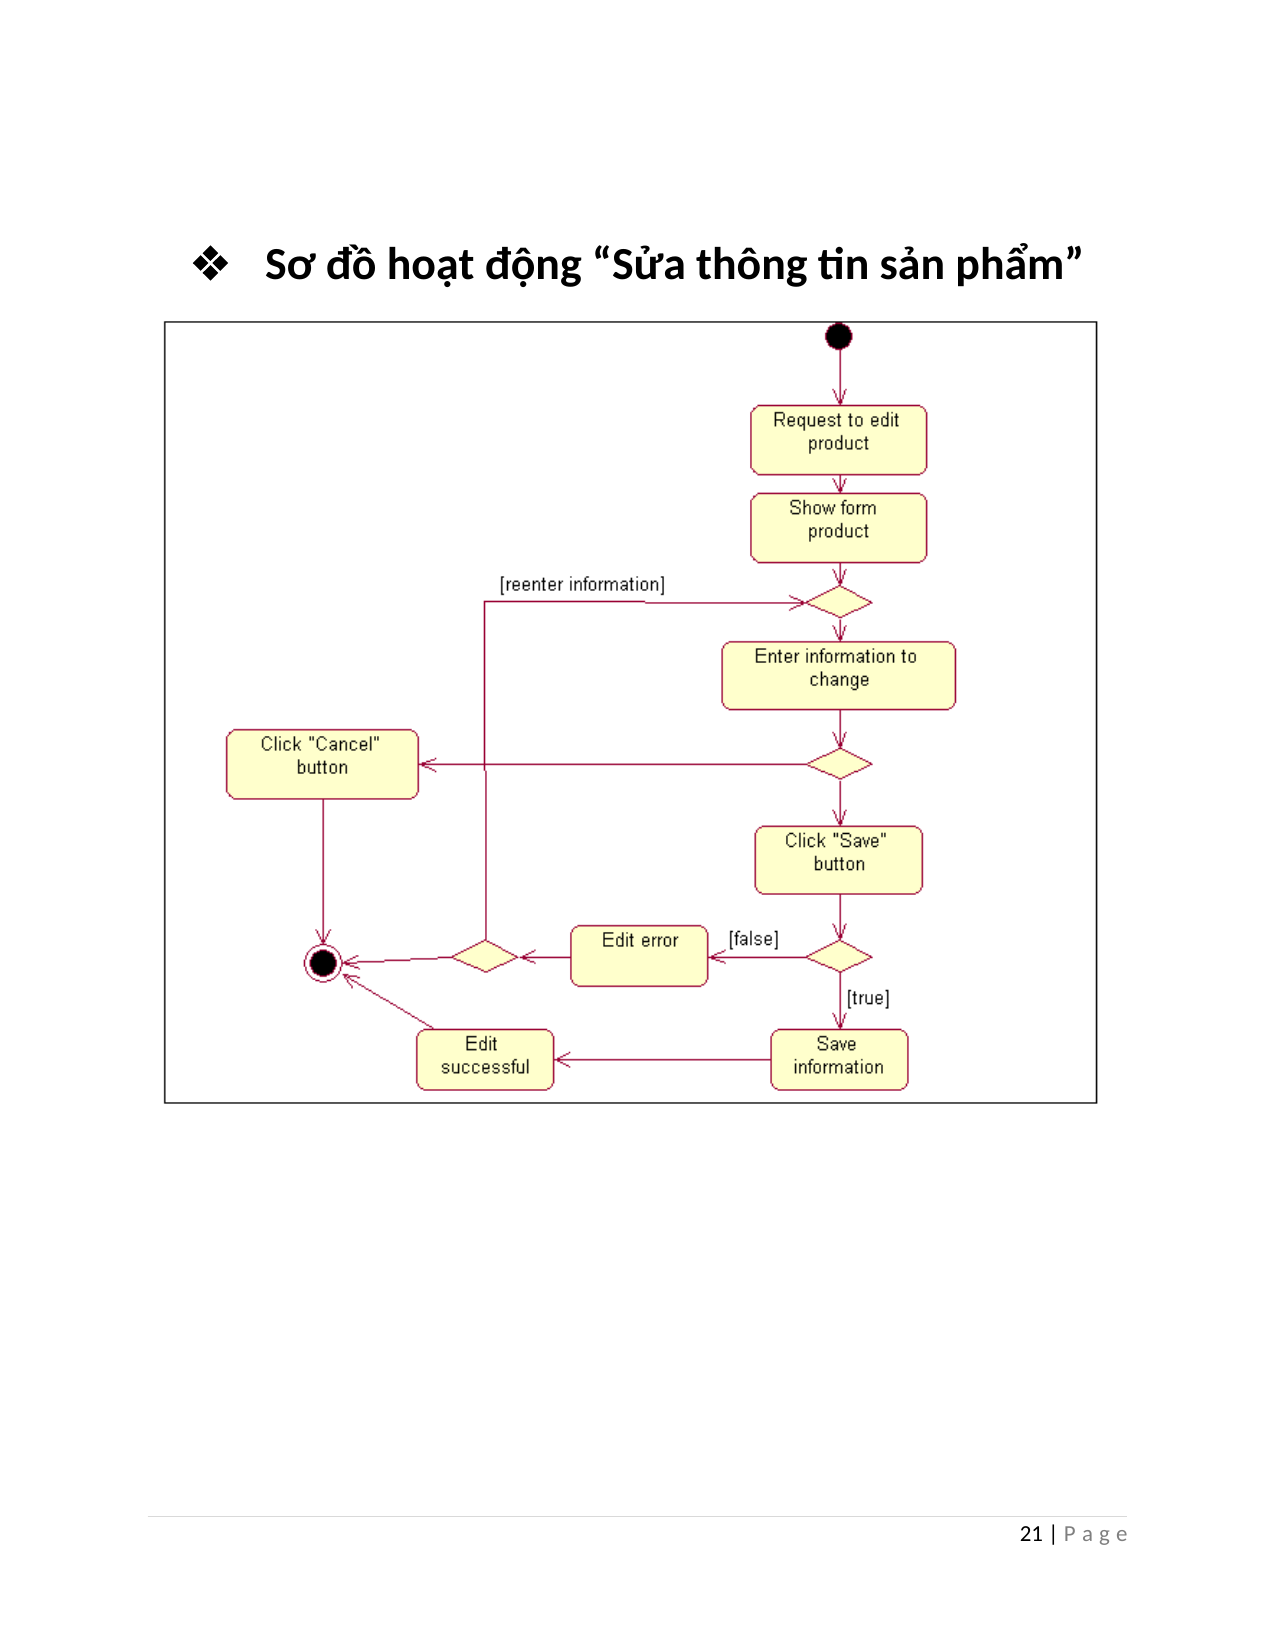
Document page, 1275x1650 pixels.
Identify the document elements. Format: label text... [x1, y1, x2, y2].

picture [147, 320, 1122, 1114]
list Sơ đồ hoạt động “Sửa thông tin sản phẩm” [148, 235, 1127, 291]
